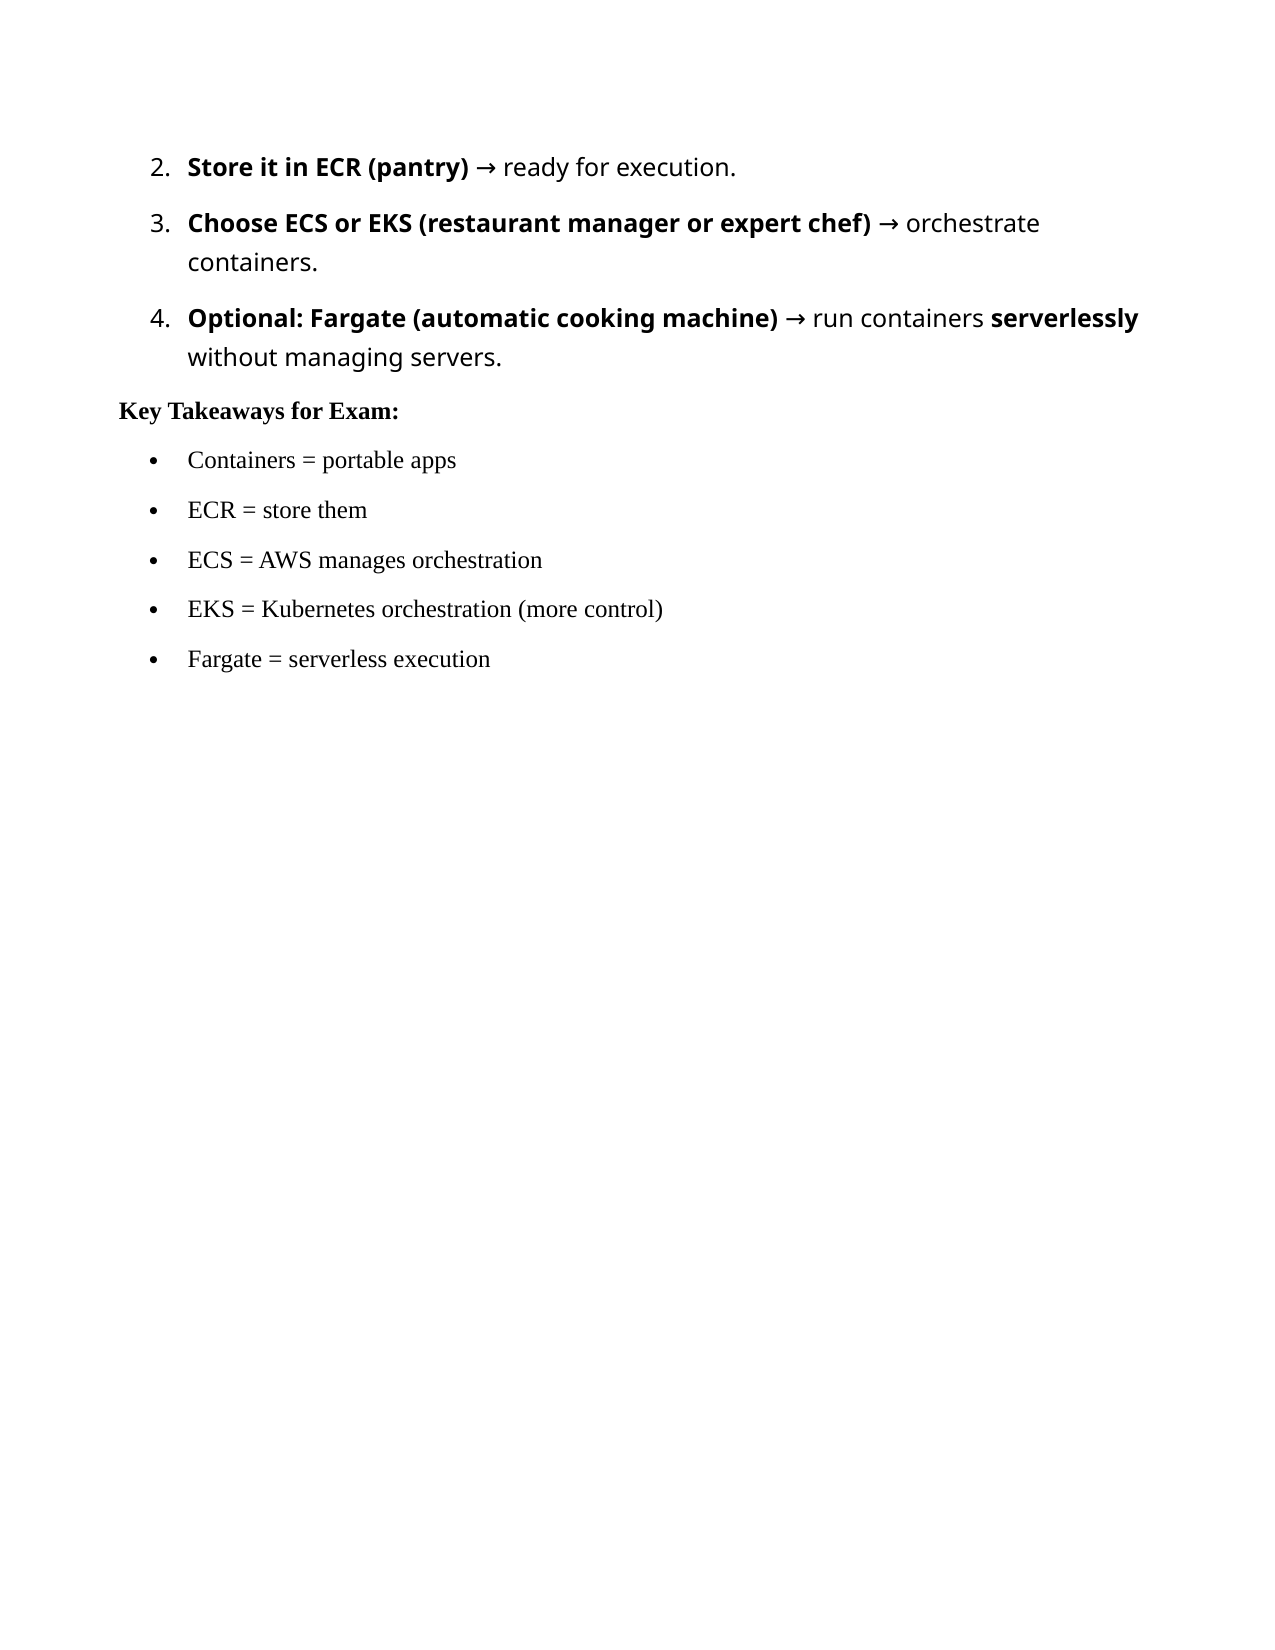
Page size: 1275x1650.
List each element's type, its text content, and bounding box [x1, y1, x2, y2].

list Containers = portable apps [150, 446, 1162, 474]
list Store it in ECR (pantry) → ready for execution. [150, 150, 1162, 184]
list Optional: Fargate (automatic cooking machine) → run containers serverlessly without managing servers. [150, 301, 1162, 374]
list EKS = Kubernetes orchestration (more control) [150, 594, 1162, 623]
text Key Takeaways for Exam: [112, 396, 1162, 424]
list ECR = store them [150, 495, 1162, 524]
list Choose ECS or EKS (restaurant manager or expert chef) → orchestrate containers. [150, 206, 1162, 279]
list Fargate = serverless execution [150, 644, 1162, 673]
list ECS = AWS manages orchestration [150, 545, 1162, 574]
